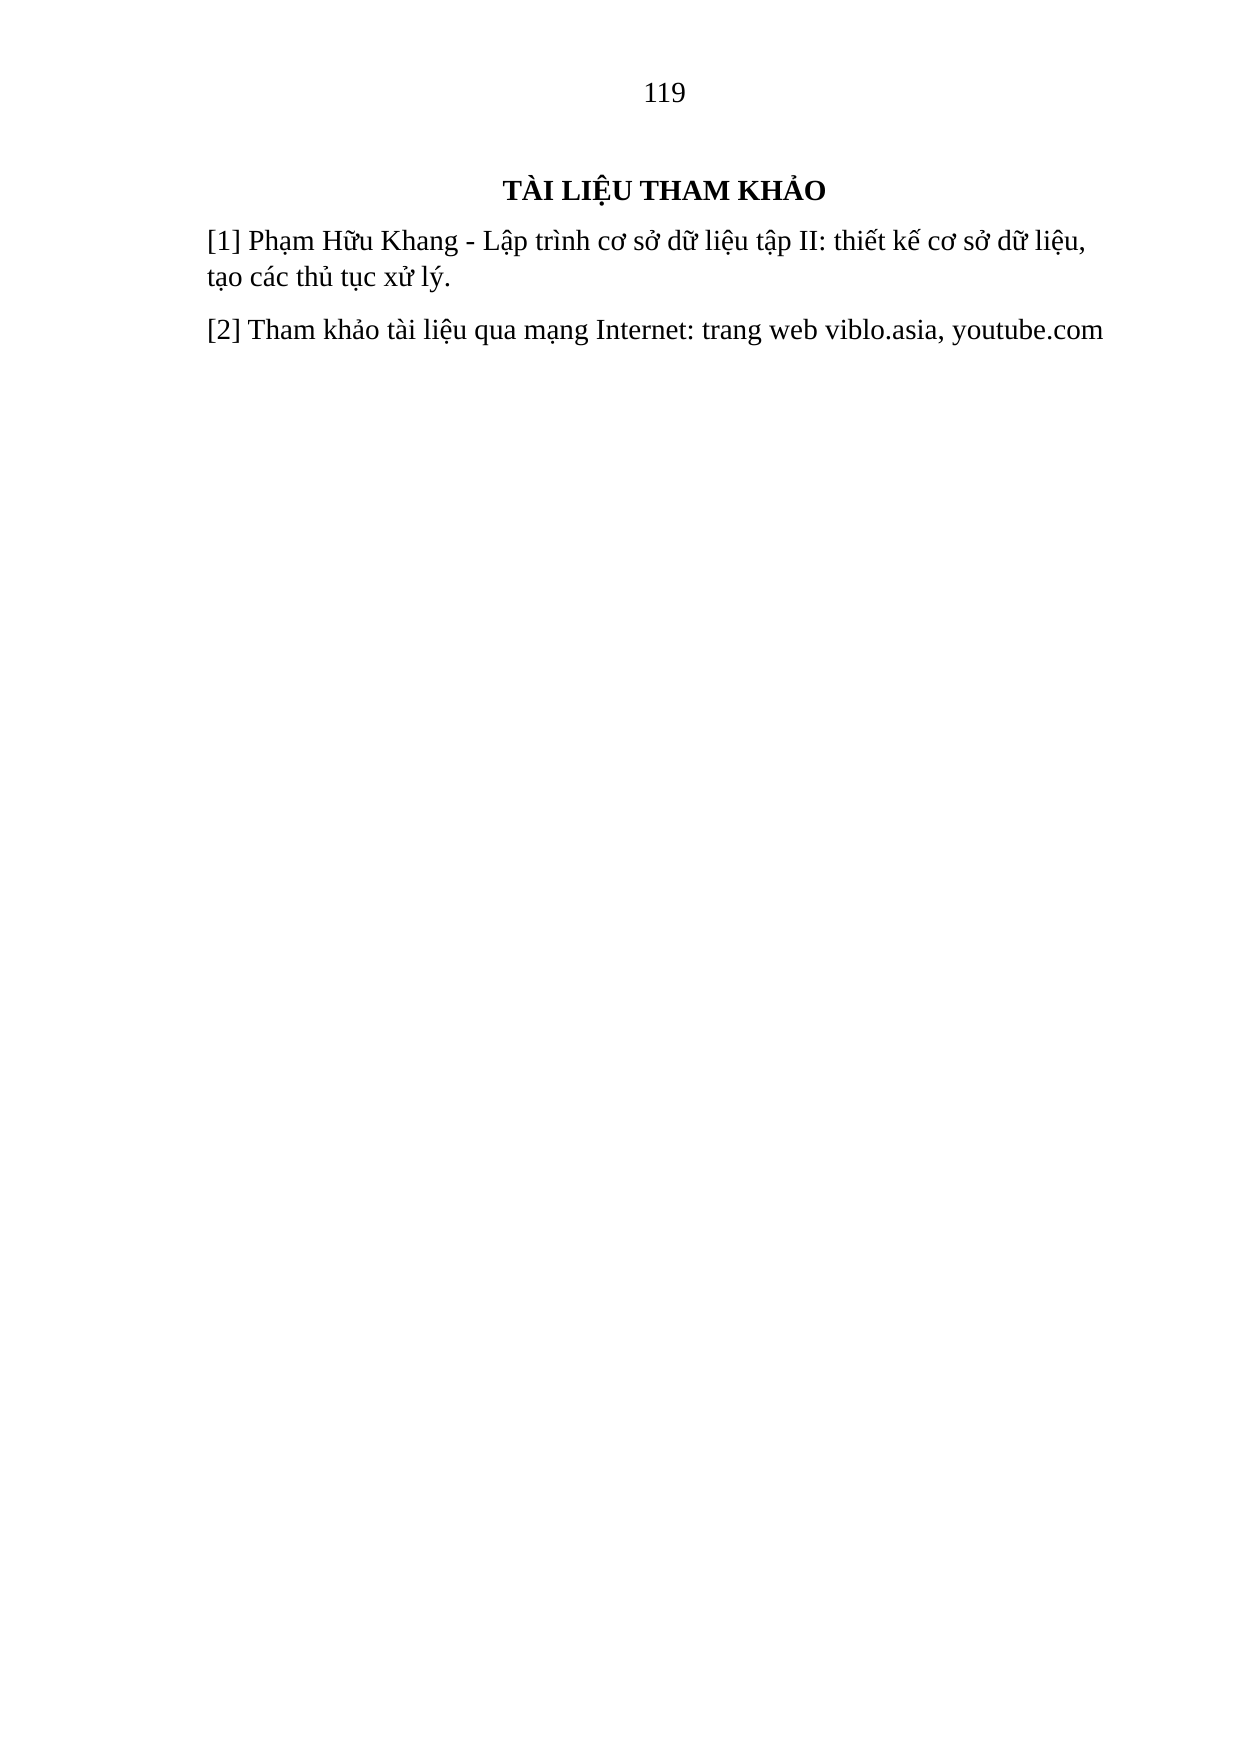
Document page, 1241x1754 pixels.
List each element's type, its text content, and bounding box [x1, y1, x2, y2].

text [1] Phạm Hữu Khang - Lập trình cơ sở dữ liệu tập II: thiết kế cơ sở dữ liệu, tạo các thủ tục xử lý. [207, 223, 1122, 293]
text [2] Tham khảo tài liệu qua mạng Internet: trang web viblo.asia, youtube.com [207, 312, 1122, 346]
subtitle TÀI LIỆU THAM KHẢO [207, 173, 1122, 206]
